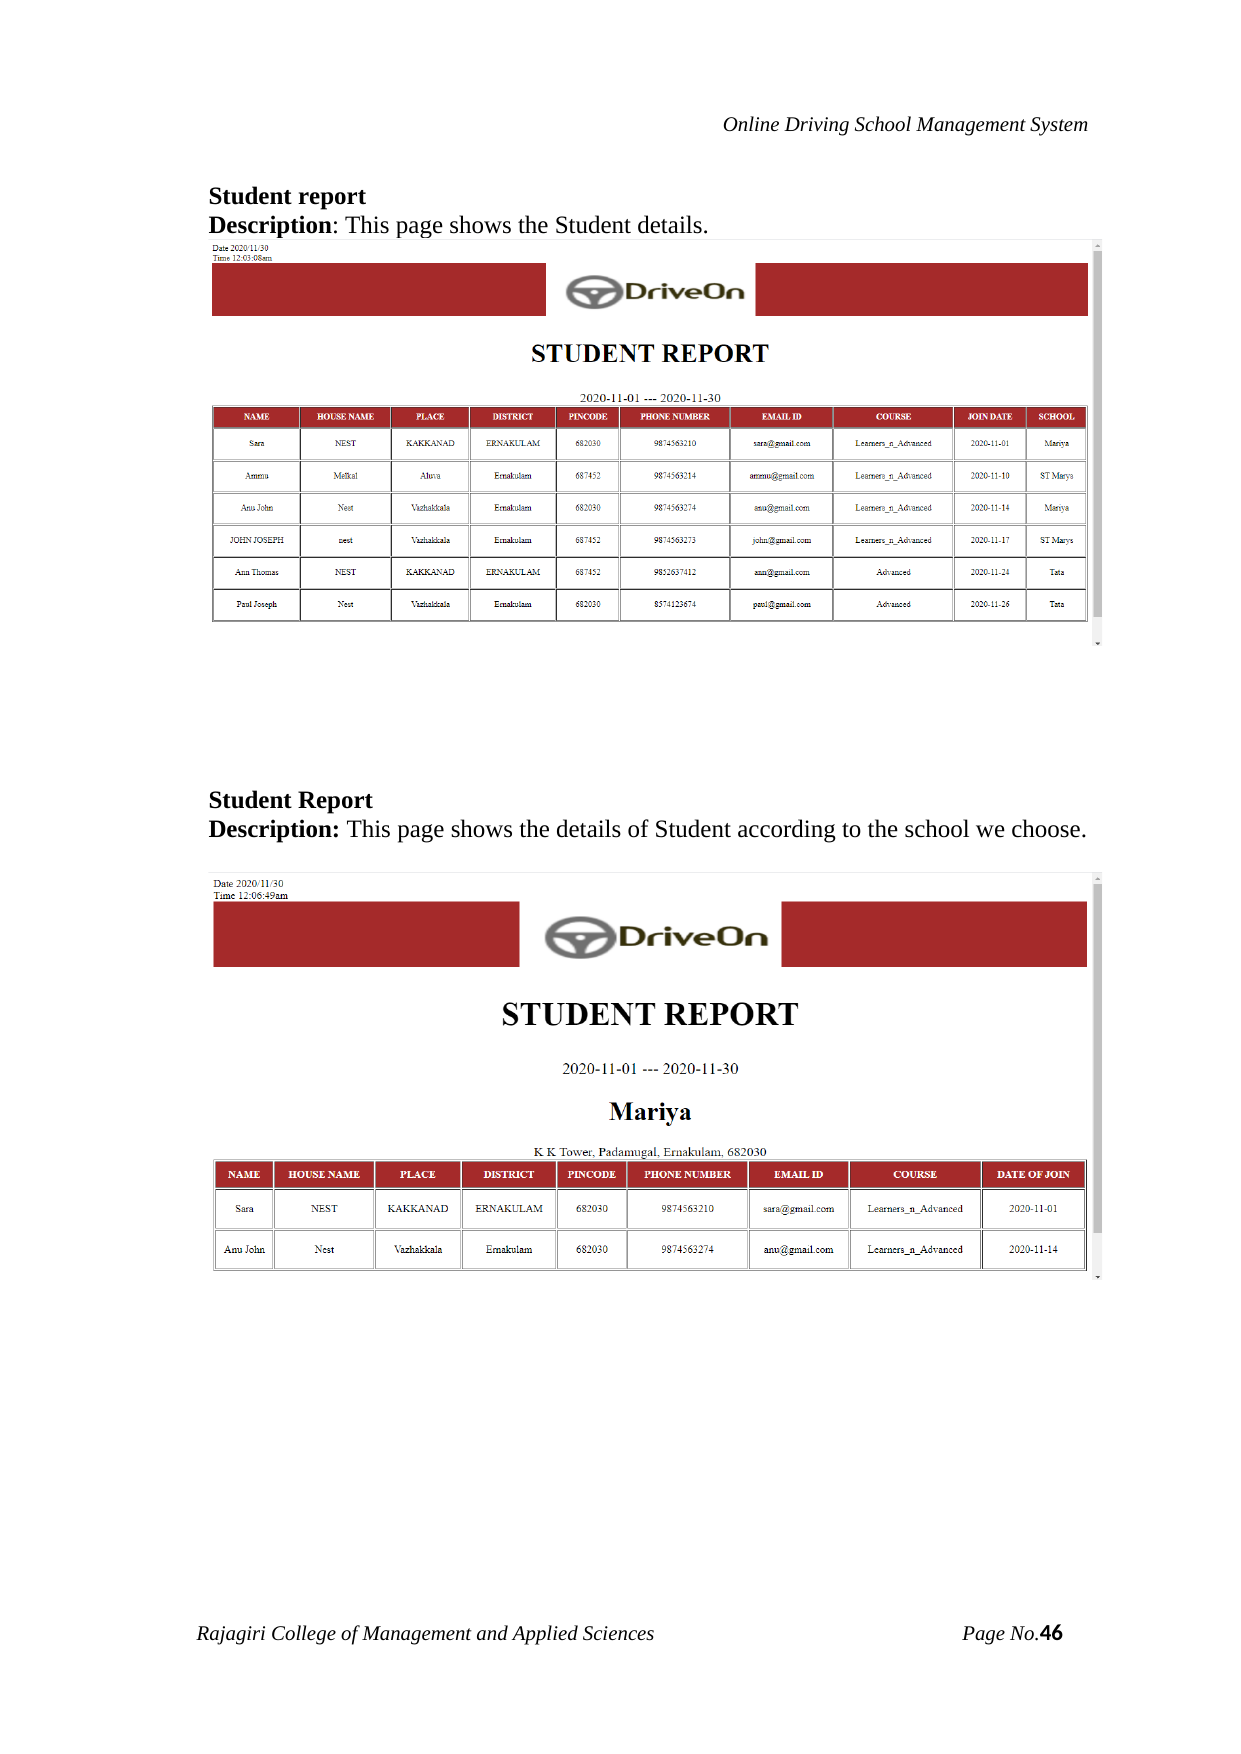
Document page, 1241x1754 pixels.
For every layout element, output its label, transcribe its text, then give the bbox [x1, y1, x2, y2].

text Description: This page shows the Student details. [208, 210, 1090, 238]
picture [208, 238, 1103, 646]
text Student report [208, 181, 1090, 210]
picture [208, 871, 1103, 1280]
text Student Report [208, 786, 1090, 814]
text Description: This page shows the details of Student according to the school we choose. [208, 814, 1090, 843]
